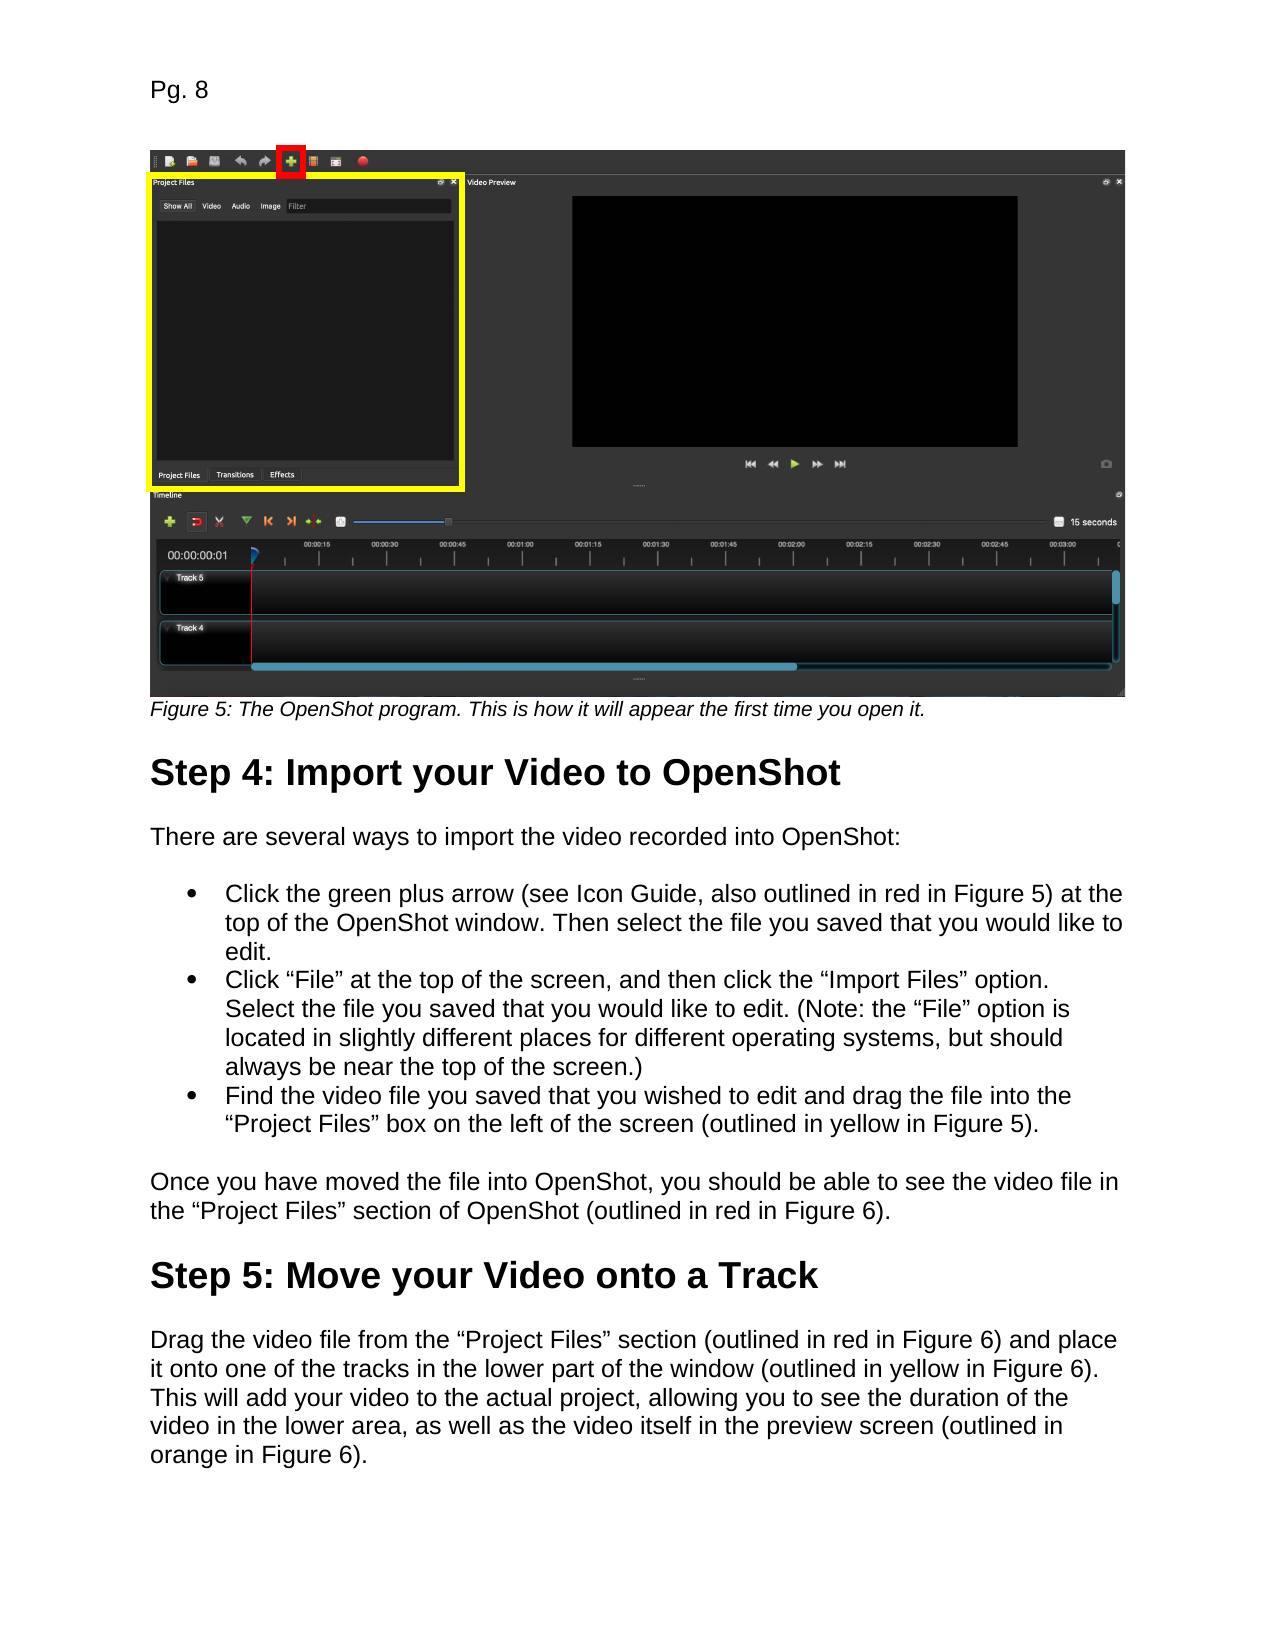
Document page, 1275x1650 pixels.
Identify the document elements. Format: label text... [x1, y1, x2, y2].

picture [150, 150, 276, 172]
list Find the video file you saved that you wished to edit and drag the file into the “Project Files” box on the left of the screen (outlined in yellow in Figure 5). [187, 1081, 1125, 1138]
text Drag the video file from the “Project Files” section (outlined in red in Figure 6) and place it onto one of the tracks in the lower part of the window (outlined in yellow in Figure 6). This will add your video to the actual project, allowing you to see the duration of the video in the lower area, as well as the video itself in the preview screen (outlined in orange in Figure 6). [150, 1325, 1125, 1469]
text There are several ways to import the video recorded into OpenShot: [150, 822, 1125, 850]
picture [152, 179, 459, 486]
picture [150, 150, 1125, 697]
list Click the green plus arrow (see Icon Guide, also outlined in red in Figure 5) at the top of the OpenShot window. Then select the file you saved that you would like to edit. [187, 879, 1125, 966]
picture [282, 151, 300, 172]
text Step 5: Move your Video onto a Track [150, 1253, 1125, 1296]
text Figure 5: The OpenShot program. This is how it will appear the first time you open it. [150, 697, 1125, 721]
text Once you have moved the file into OpenShot, you should be able to see the video file in the “Project Files” section of OpenShot (outlined in red in Figure 6). [150, 1167, 1125, 1224]
list Click “File” at the top of the screen, and then click the “Import Files” option. Select the file you saved that you would like to edit. (Note: the “File” option is located in slightly different places for different operating systems, but should always be near the top of the screen.) [187, 966, 1125, 1081]
text Step 4: Import your Video to OpenShot [150, 750, 1125, 793]
